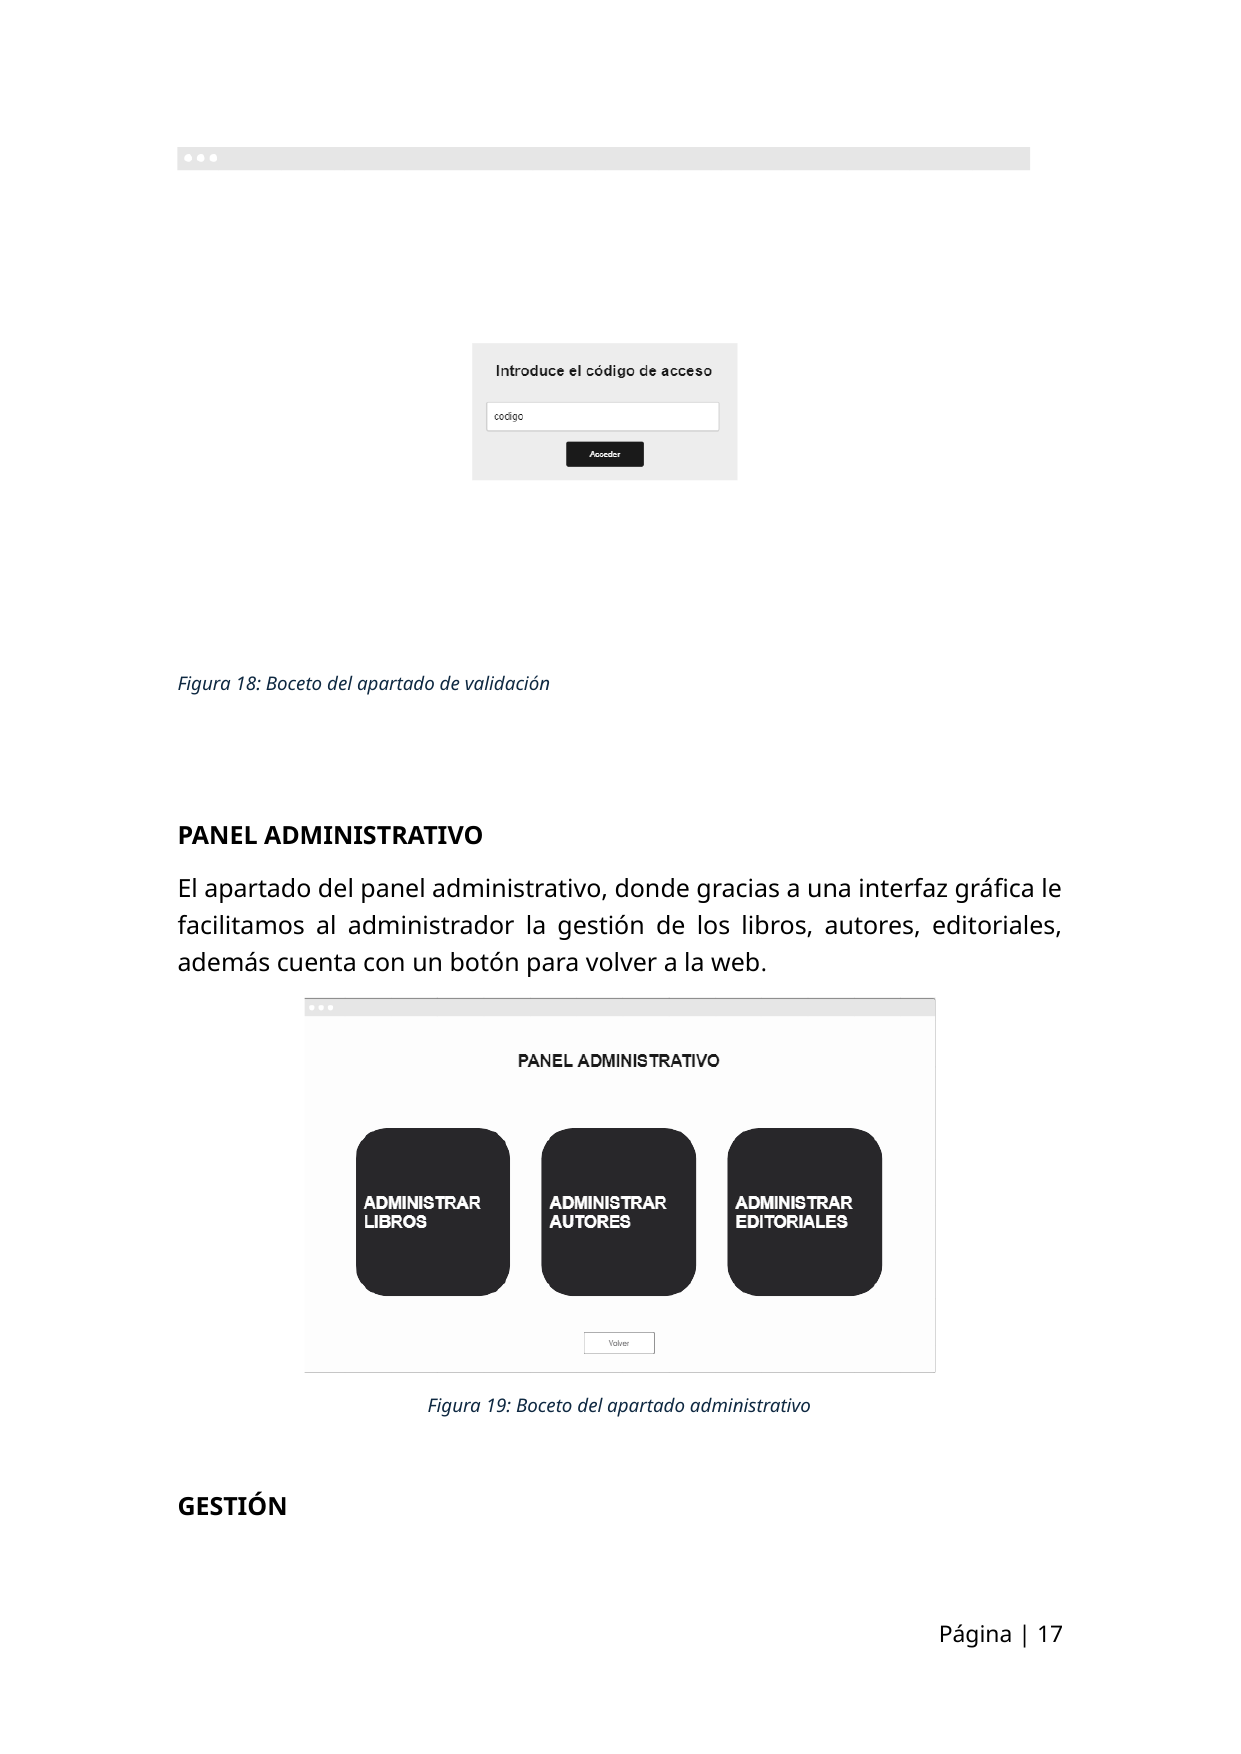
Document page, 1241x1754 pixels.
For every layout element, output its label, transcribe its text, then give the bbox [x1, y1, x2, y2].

text Figura 19: Boceto del apartado administrativo [177, 1392, 1063, 1417]
text Figura 18: Boceto del apartado de validación [177, 670, 1063, 696]
text GESTIÓN [177, 1489, 1063, 1523]
text PANEL ADMINISTRATIVO [177, 817, 1063, 851]
text El apartado del panel administrativo, donde gracias a una interfaz gráfica le facilitamos al administrador la gestión de los libros, autores, editoriales, además cuenta con un botón para volver a la web. [177, 871, 1063, 978]
picture [177, 147, 1031, 651]
picture [304, 997, 936, 1373]
